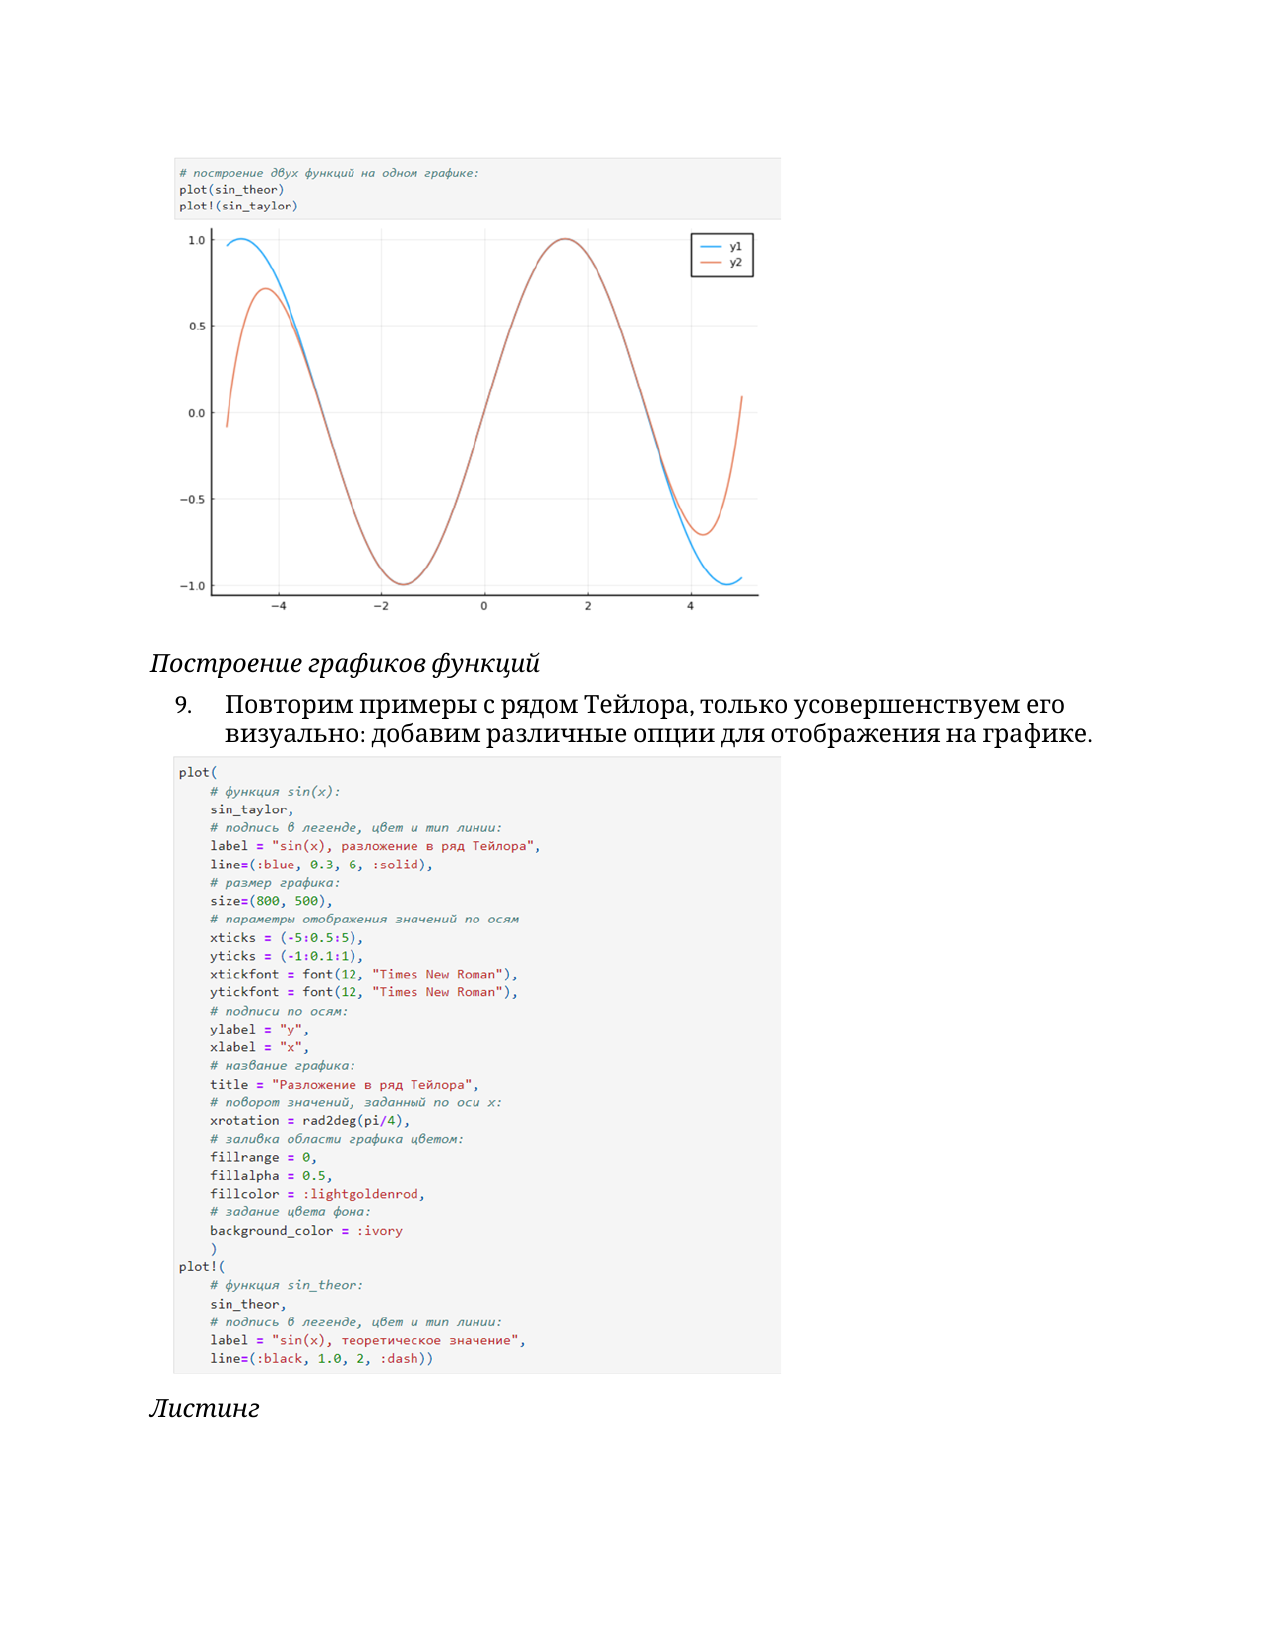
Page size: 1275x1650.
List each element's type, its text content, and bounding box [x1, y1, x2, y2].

list Повторим примеры с рядом Тейлора, только усовершенствуем его визуально: добавим различные опции для отображения на графике. [175, 691, 1125, 748]
text Листинг [150, 1394, 1125, 1423]
picture [168, 752, 782, 1374]
picture [168, 150, 782, 629]
text Построение графиков функций [150, 650, 1125, 678]
